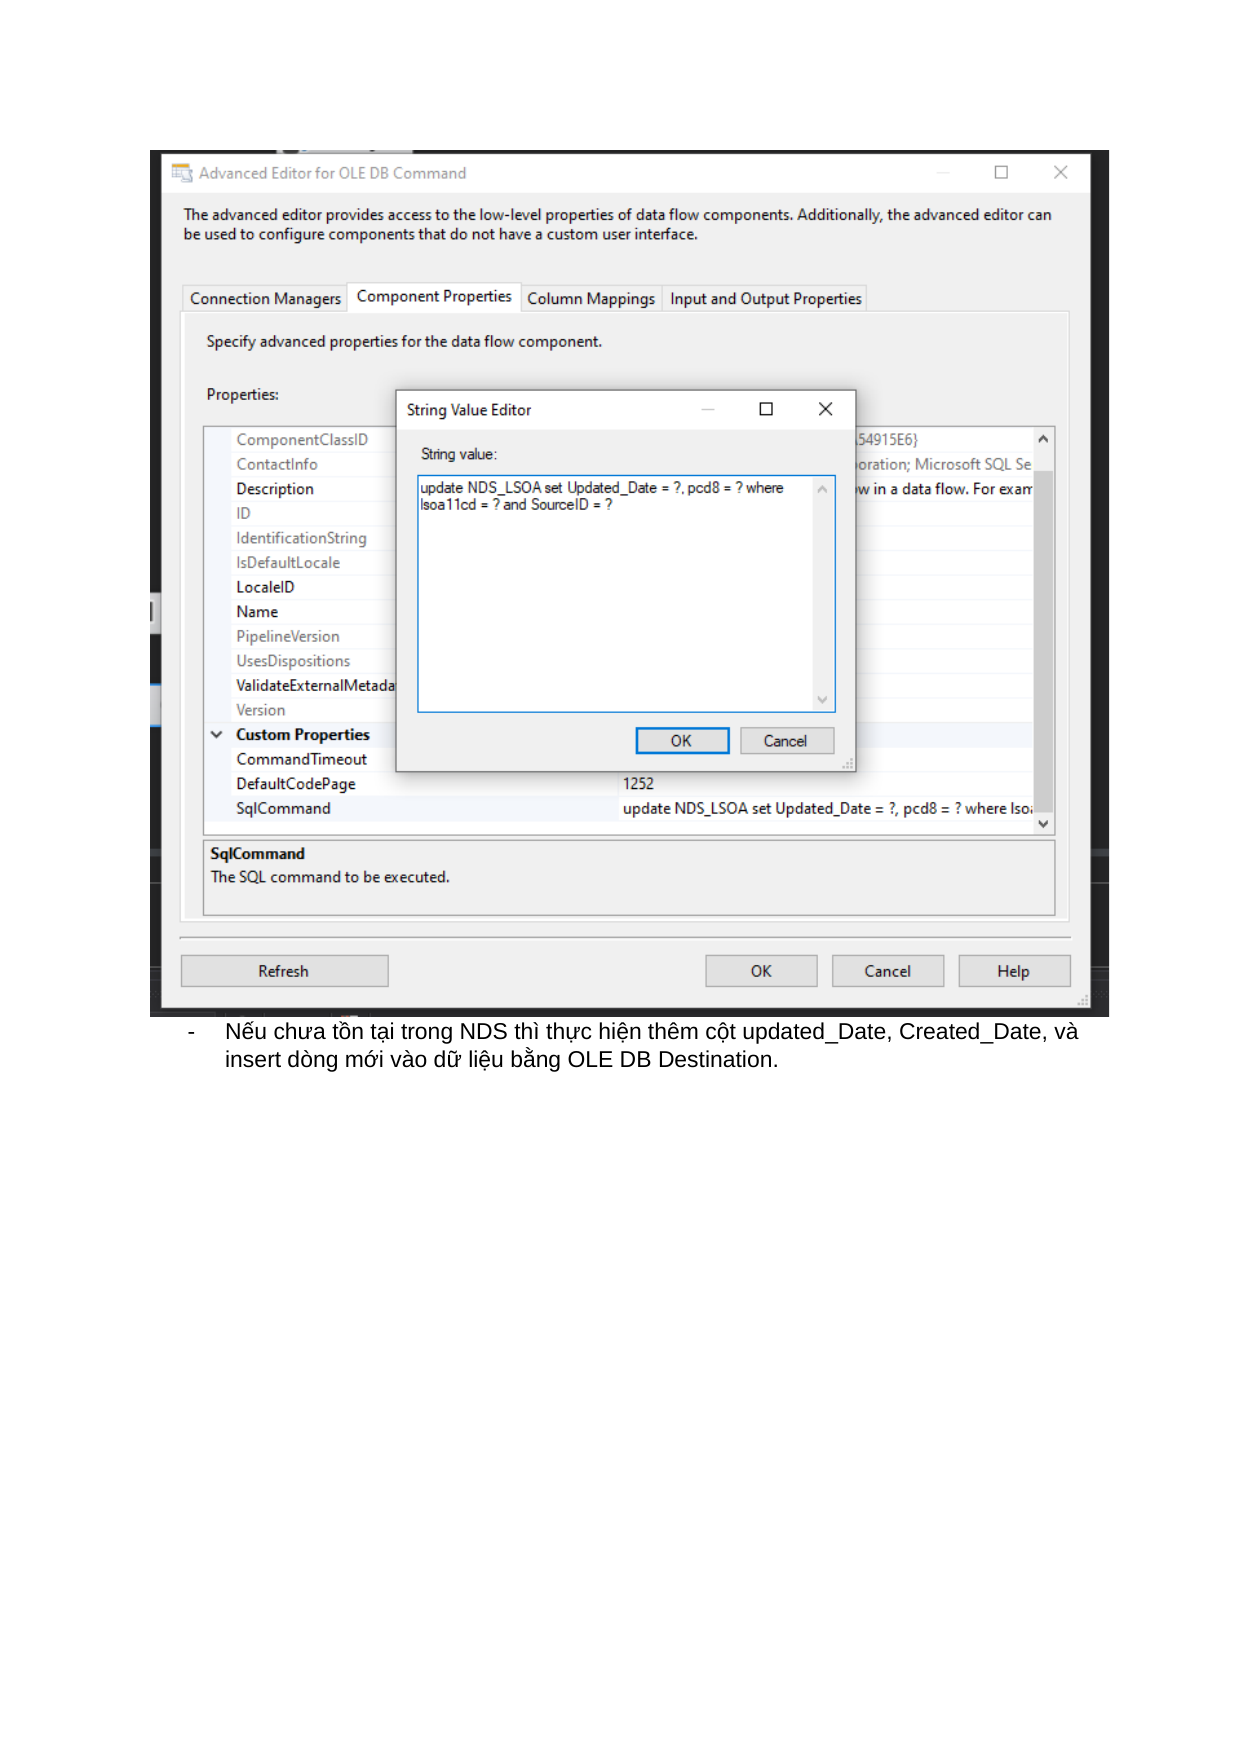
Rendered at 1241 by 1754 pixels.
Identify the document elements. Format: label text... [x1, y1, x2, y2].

list Nếu chưa tồn tại trong NDS thì thực hiện thêm cột updated_Date, Created_Date, và insert dòng mới vào dữ liệu bằng OLE DB Destination. [187, 1018, 1109, 1072]
picture [150, 150, 1110, 1017]
